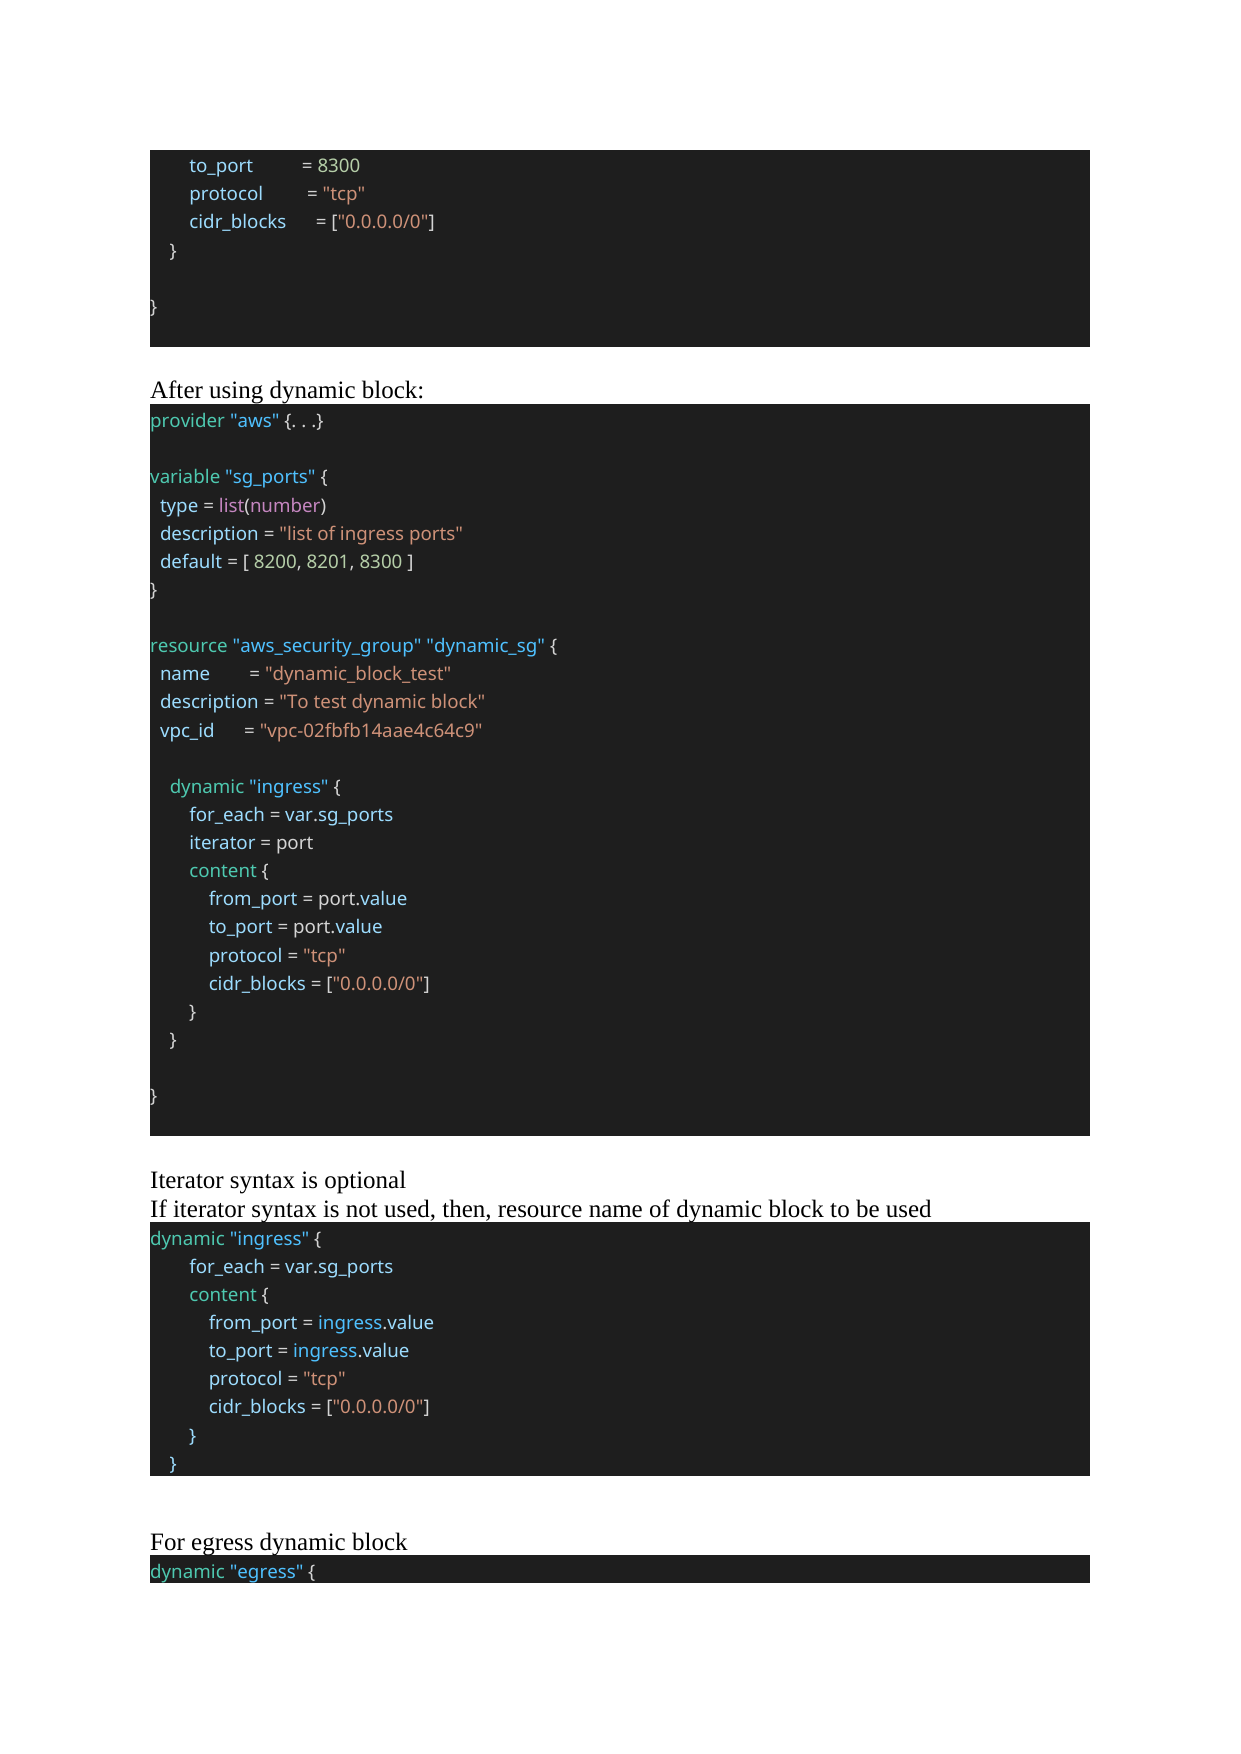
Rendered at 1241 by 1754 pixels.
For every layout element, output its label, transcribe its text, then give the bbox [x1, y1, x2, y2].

text default = [ 8200, 8201, 8300 ] [150, 546, 1090, 574]
text } [150, 291, 1090, 319]
text } [150, 1447, 1090, 1476]
text content { [150, 855, 1090, 883]
text cidr_blocks = ["0.0.0.0/0"] [150, 206, 1090, 234]
text } [150, 234, 1090, 262]
text content { [150, 1279, 1090, 1307]
text description = "To test dynamic block" [150, 686, 1090, 714]
text to_port = port.value [150, 911, 1090, 939]
text Iterator syntax is optional [150, 1165, 1090, 1194]
text for_each = var.sg_ports [150, 799, 1090, 827]
text from_port = ingress.value [150, 1307, 1090, 1335]
text cidr_blocks = ["0.0.0.0/0"] [150, 1391, 1090, 1419]
text For egress dynamic block [150, 1527, 1090, 1555]
text If iterator syntax is not used, then, resource name of dynamic block to be used [150, 1194, 1090, 1222]
text description = "list of ingress ports" [150, 517, 1090, 546]
text name = "dynamic_block_test" [150, 658, 1090, 686]
text } [150, 574, 1090, 602]
text } [150, 1024, 1090, 1052]
text cidr_blocks = ["0.0.0.0/0"] [150, 967, 1090, 996]
text After using dynamic block: [150, 376, 1090, 404]
text dynamic "ingress" { [150, 1222, 1090, 1251]
text dynamic "egress" { [150, 1555, 1090, 1583]
text protocol = "tcp" [150, 1363, 1090, 1391]
text } [150, 1419, 1090, 1447]
text provider "aws" {. . .} [150, 404, 1090, 432]
text protocol = "tcp" [150, 939, 1090, 967]
text for_each = var.sg_ports [150, 1251, 1090, 1279]
text } [150, 1080, 1090, 1108]
text variable "sg_ports" { [150, 461, 1090, 489]
text from_port = port.value [150, 883, 1090, 911]
text } [150, 996, 1090, 1024]
text vpc_id = "vpc-02fbfb14aae4c64c9" [150, 714, 1090, 742]
text type = list(number) [150, 489, 1090, 517]
text dynamic "ingress" { [150, 771, 1090, 799]
text resource "aws_security_group" "dynamic_sg" { [150, 630, 1090, 658]
text protocol = "tcp" [150, 178, 1090, 206]
text to_port = 8300 [150, 150, 1090, 178]
text iterator = port [150, 827, 1090, 855]
text to_port = ingress.value [150, 1335, 1090, 1363]
